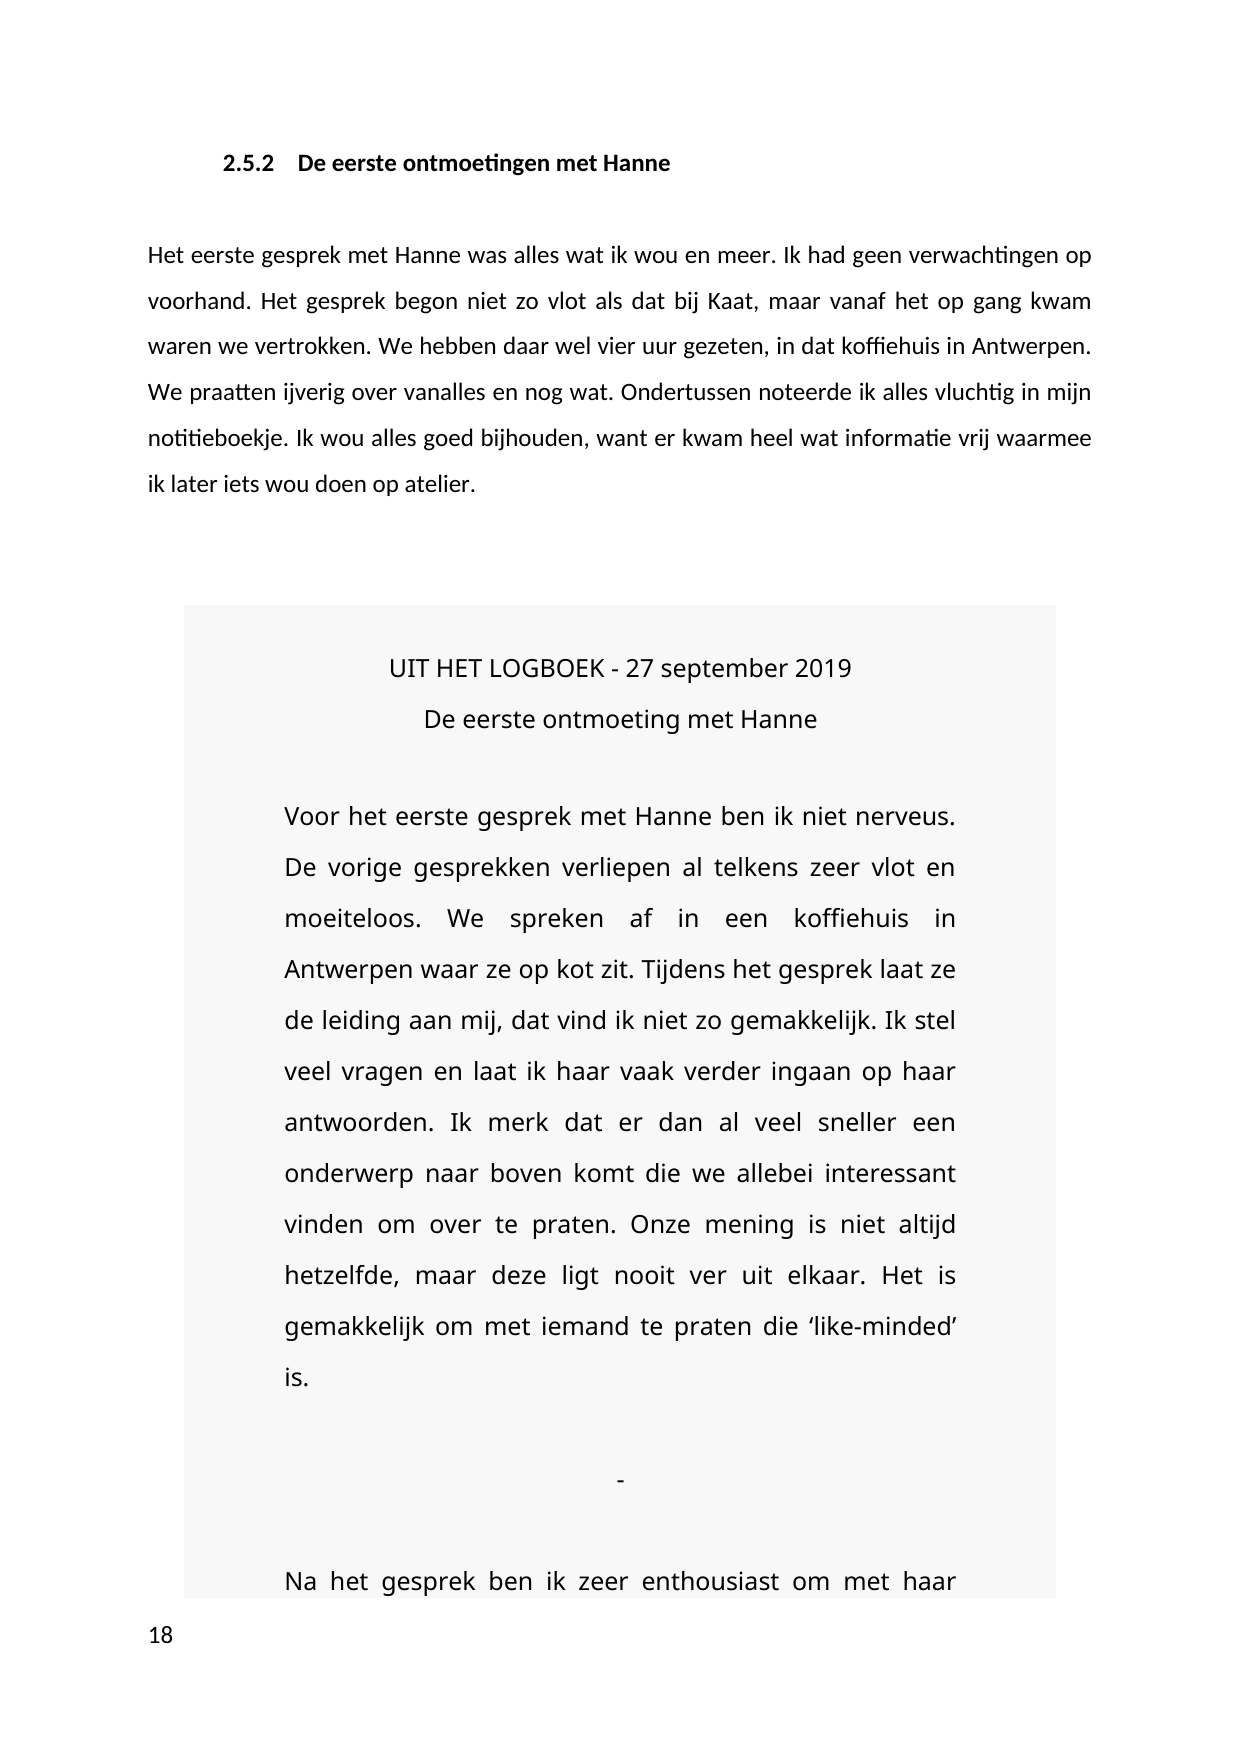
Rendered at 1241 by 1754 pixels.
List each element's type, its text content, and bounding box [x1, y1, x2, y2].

text Het eerste gesprek met Hanne was alles wat ik wou en meer. Ik had geen verwachtingen op voorhand. Het gesprek begon niet zo vlot als dat bij Kaat, maar vanaf het op gang kwam waren we vertrokken. We hebben daar wel vier uur gezeten, in dat koffiehuis in Antwerpen. We praatten ijverig over vanalles en nog wat. Ondertussen noteerde ik alles vluchtig in mijn notitieboekje. Ik wou alles goed bijhouden, want er kwam heel wat informatie vrij waarmee ik later iets wou doen op atelier. [148, 239, 1093, 498]
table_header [184, 605, 1056, 1598]
list De eerste ontmoetingen met Hanne [223, 148, 1093, 178]
